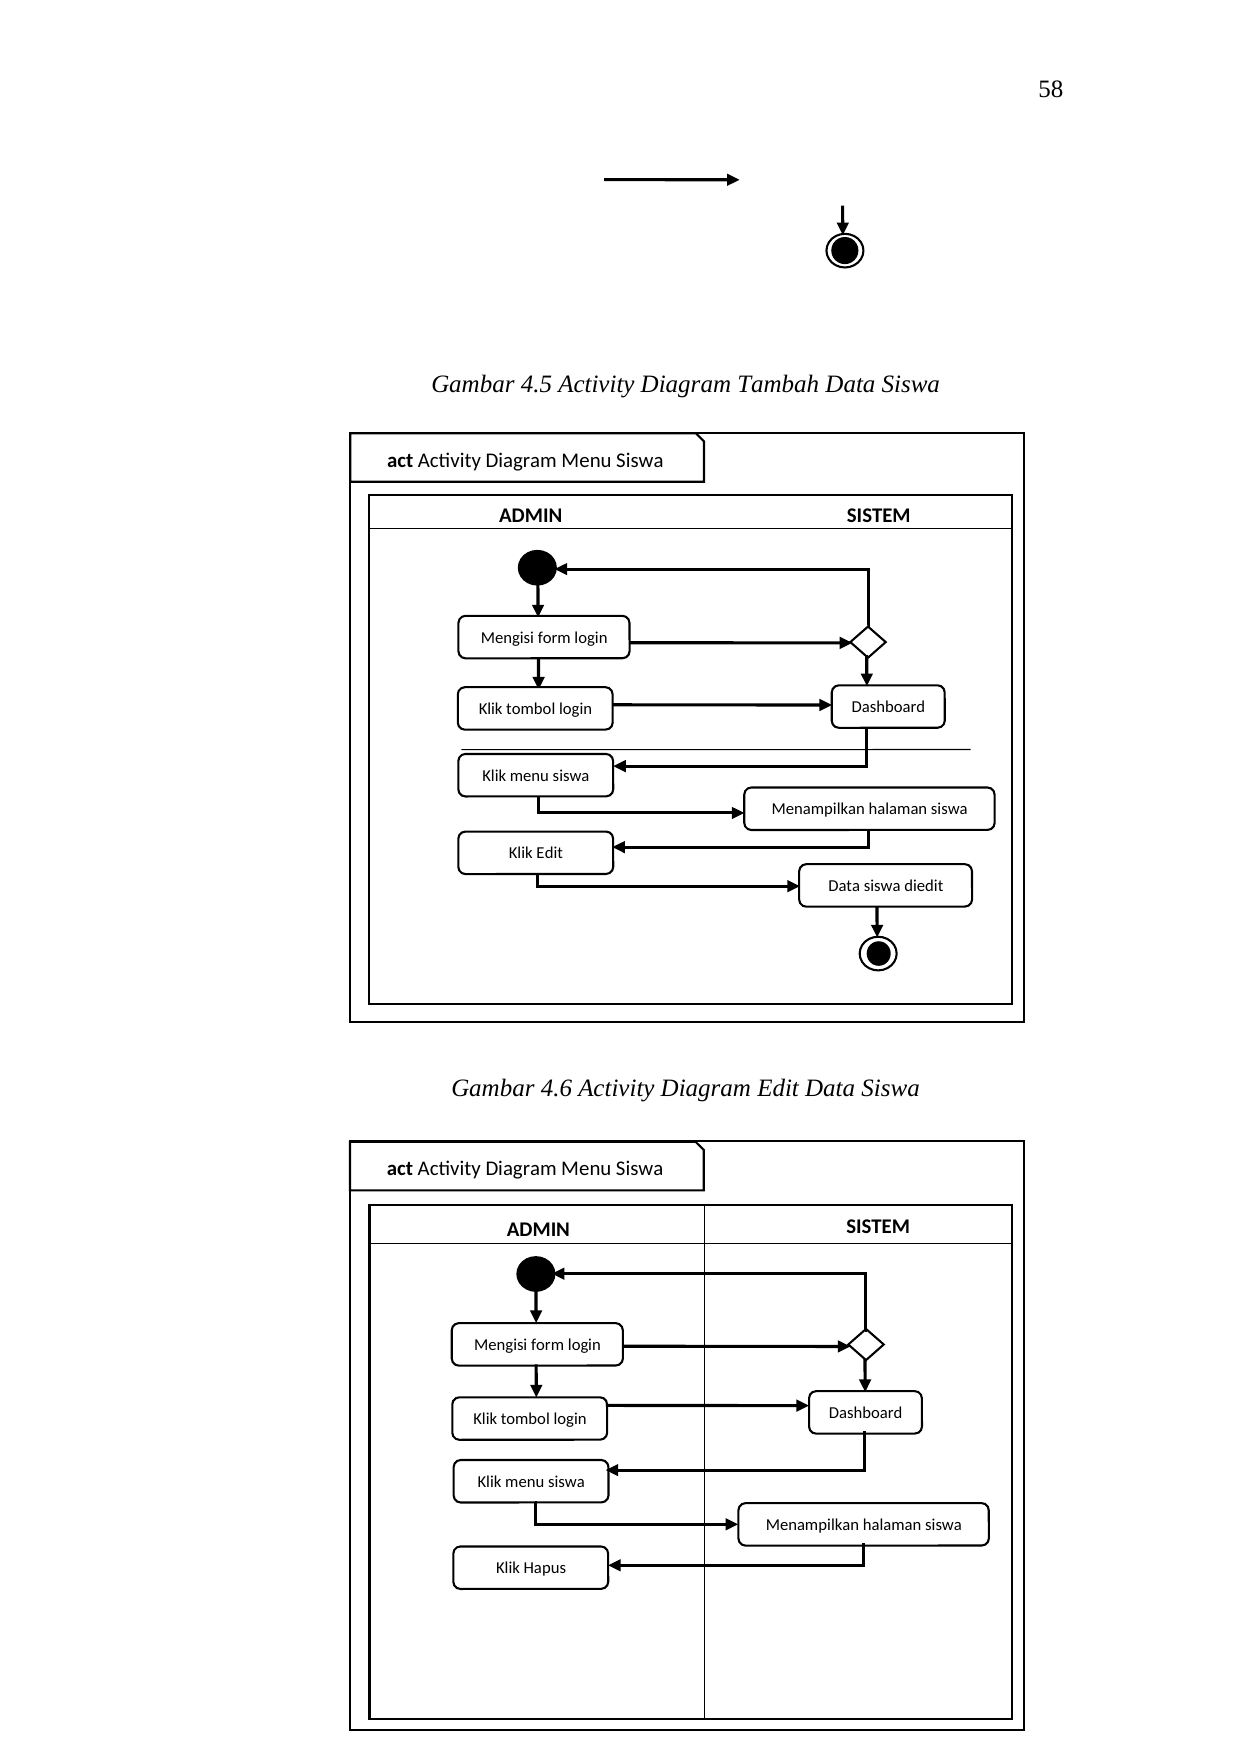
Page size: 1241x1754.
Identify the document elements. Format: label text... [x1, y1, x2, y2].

text Gambar 4.6 Activity Diagram Edit Data Siswa [310, 1073, 1063, 1101]
text Gambar 4.5 Activity Diagram Tambah Data Siswa [310, 369, 1063, 398]
